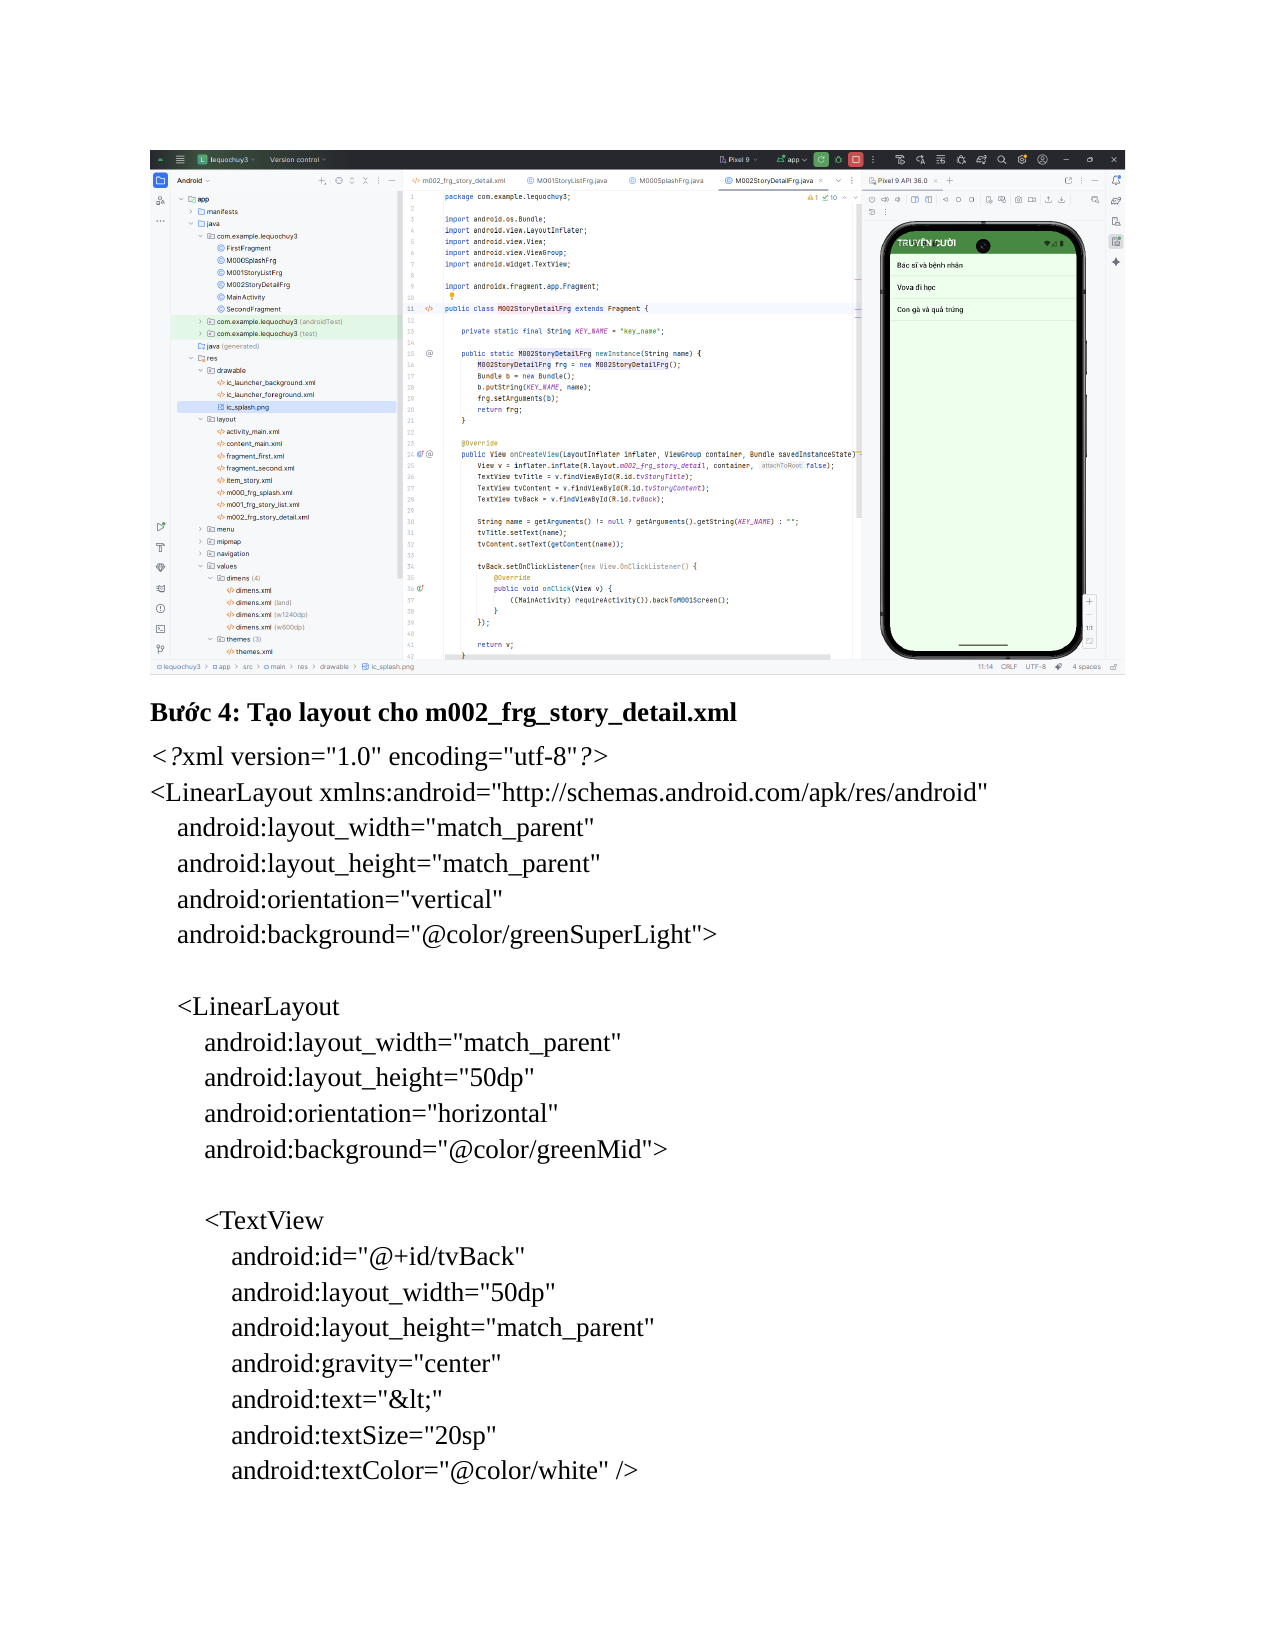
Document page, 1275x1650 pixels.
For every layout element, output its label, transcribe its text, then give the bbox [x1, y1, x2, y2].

subtitle Bước 4: Tạo layout cho m002_frg_story_detail.xml [150, 696, 1125, 727]
picture [150, 150, 1125, 675]
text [150, 740, 1125, 1486]
